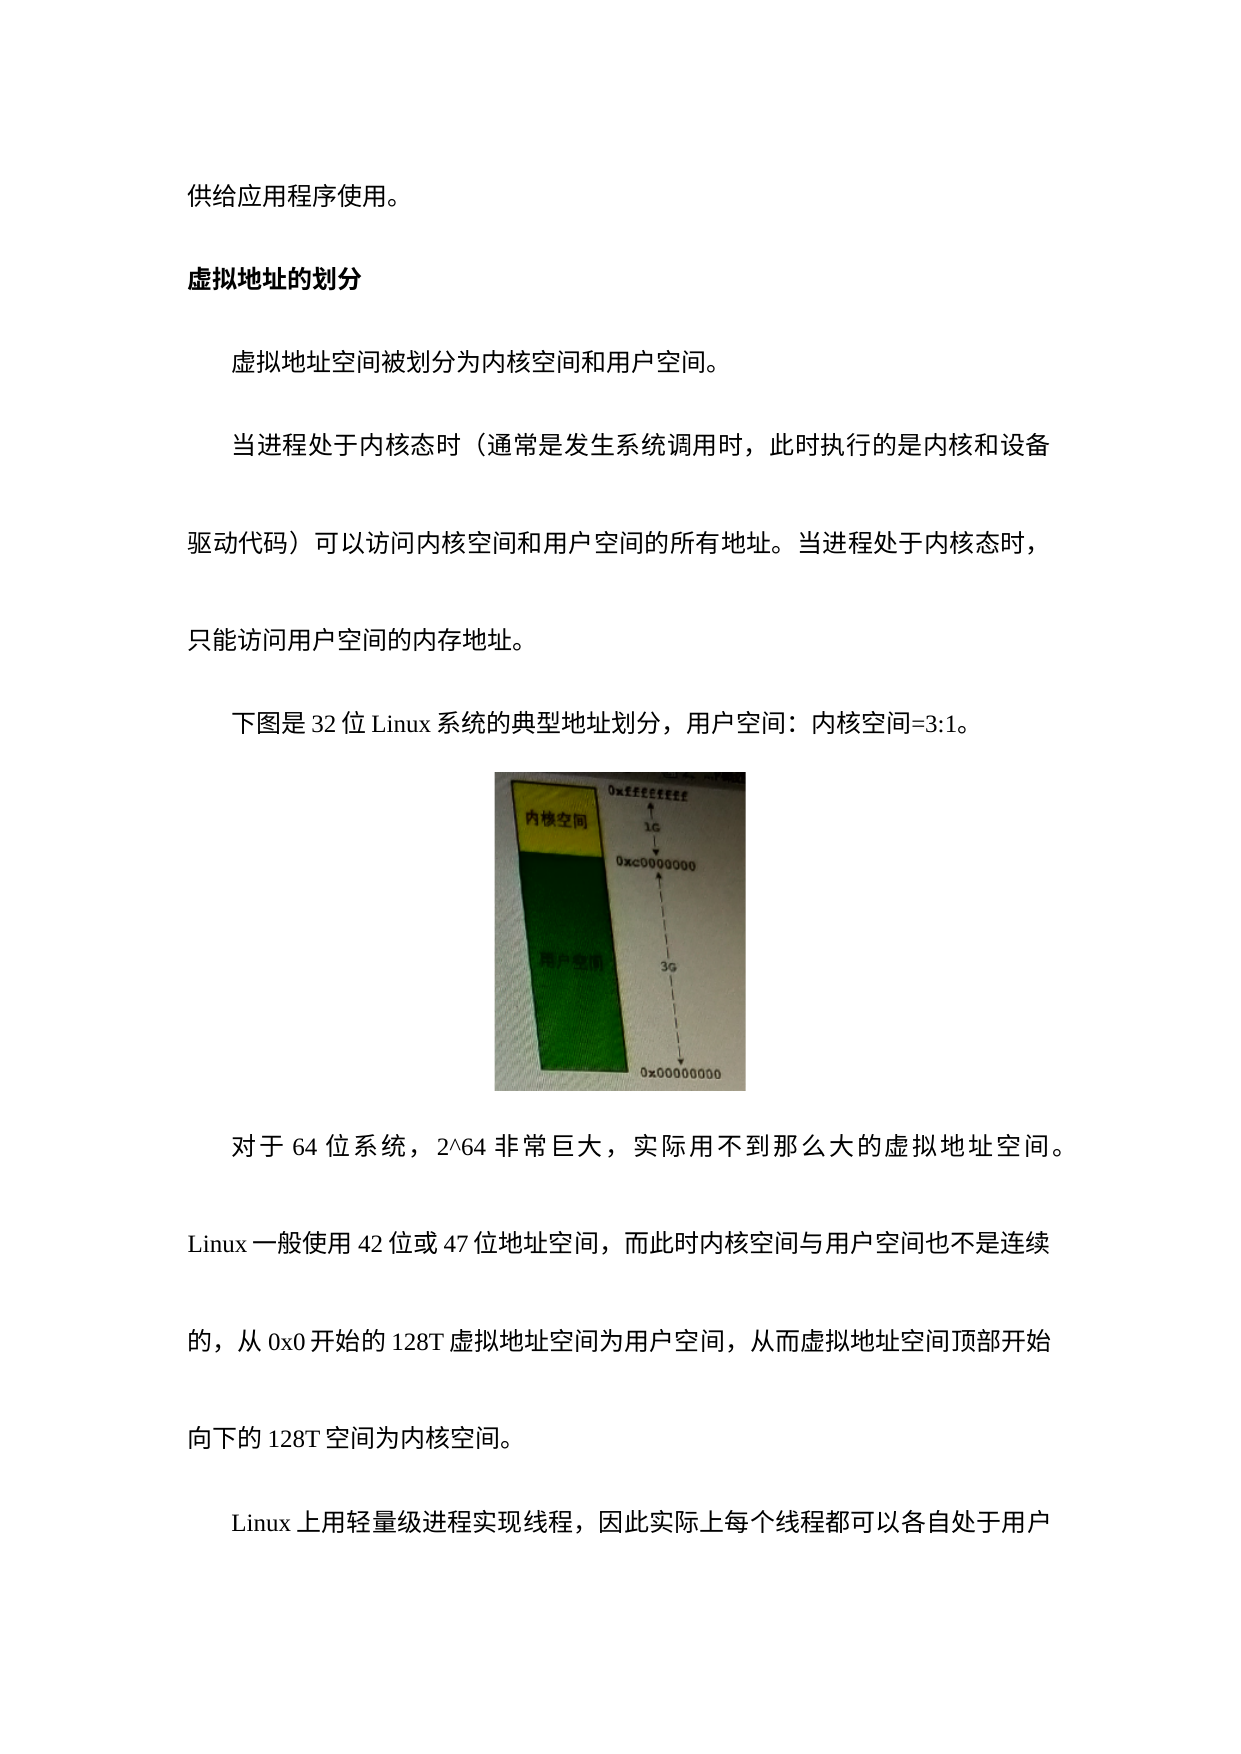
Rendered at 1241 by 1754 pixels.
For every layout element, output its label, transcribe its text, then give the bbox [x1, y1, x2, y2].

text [187, 1488, 1053, 1553]
picture [494, 772, 746, 1091]
text 下图是32位Linux系统的典型地址划分，用户空间：内核空间=3:1。 [187, 689, 1053, 754]
subtitle 虚拟地址的划分 [187, 245, 1053, 310]
text 虚拟地址空间被划分为内核空间和用户空间。 [187, 328, 1053, 393]
text 对于64位系统，2^64非常巨大，实际用不到那么大的虚拟地址空间。Linux一般使用42位或47位地址空间，而此时内核空间与用户空间也不是连续的，从0x0开始的128T虚拟地址空间为用户空间，从而虚拟地址空间顶部开始向下的128T空间为内核空间。 [187, 1112, 1053, 1469]
text 当进程处于内核态时（通常是发生系统调用时，此时执行的是内核和设备驱动代码）可以访问内核空间和用户空间的所有地址。当进程处于内核态时，只能访问用户空间的内存地址。 [187, 411, 1053, 671]
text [187, 162, 1053, 227]
